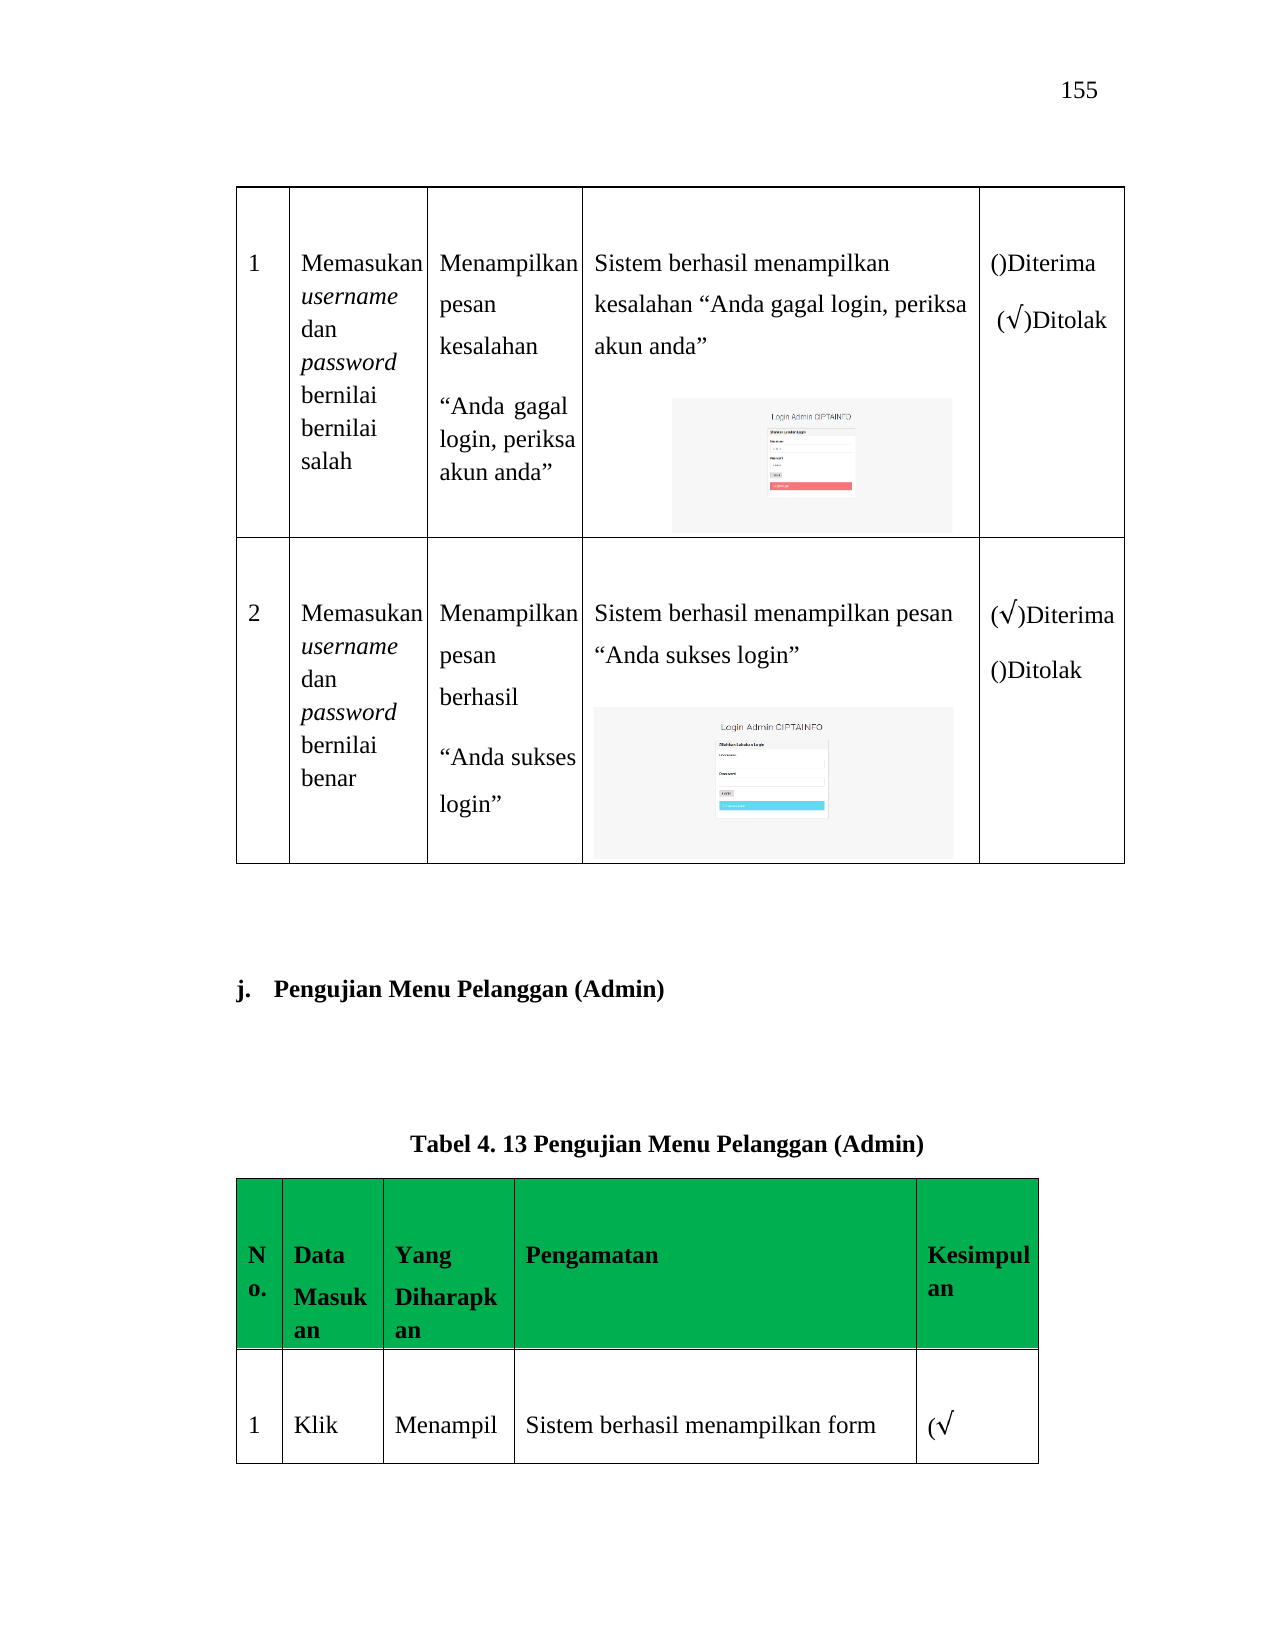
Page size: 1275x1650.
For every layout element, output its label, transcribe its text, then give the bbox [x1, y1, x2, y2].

table_cell Memasukan username dan password bernilai benar [290, 538, 427, 863]
list Pengujian Menu Pelanggan (Admin) [236, 974, 1098, 1003]
table_cell ()Diterima ()Ditolak [980, 538, 1124, 863]
table_header Kesimpulan [917, 1179, 1038, 1348]
table_cell 2 [237, 538, 289, 863]
table_cell 1 [237, 188, 289, 537]
table_cell 1 [237, 1350, 282, 1463]
table_cell Menampilkan pesan berhasil “Anda sukses login” [428, 538, 582, 863]
table_header Pengamatan [515, 1179, 916, 1348]
picture [672, 398, 953, 533]
table_cell ()Diterima ()Ditolak [980, 188, 1124, 537]
table_cell Menampilkan pesan kesalahan “Anda gagal login, periksa akun anda” [428, 188, 582, 537]
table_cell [384, 1350, 514, 1463]
picture [998, 598, 1018, 624]
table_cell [917, 1350, 1038, 1463]
table_cell Klik menu pelanggan [283, 1350, 383, 1463]
picture [935, 1410, 955, 1435]
table_header No. [237, 1179, 282, 1348]
table_cell Sistem berhasil menampilkan pesan “Anda sukses login” [583, 538, 979, 863]
picture [593, 707, 954, 859]
table_header Yang Diharapkan [384, 1179, 514, 1348]
table_cell Memasukan username dan password bernilai bernilai salah [290, 188, 427, 537]
table_header Data Masukan [283, 1179, 383, 1348]
picture [1005, 303, 1024, 329]
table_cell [515, 1350, 916, 1463]
table_cell Sistem berhasil menampilkan kesalahan “Anda gagal login, periksa akun anda” [583, 188, 979, 537]
